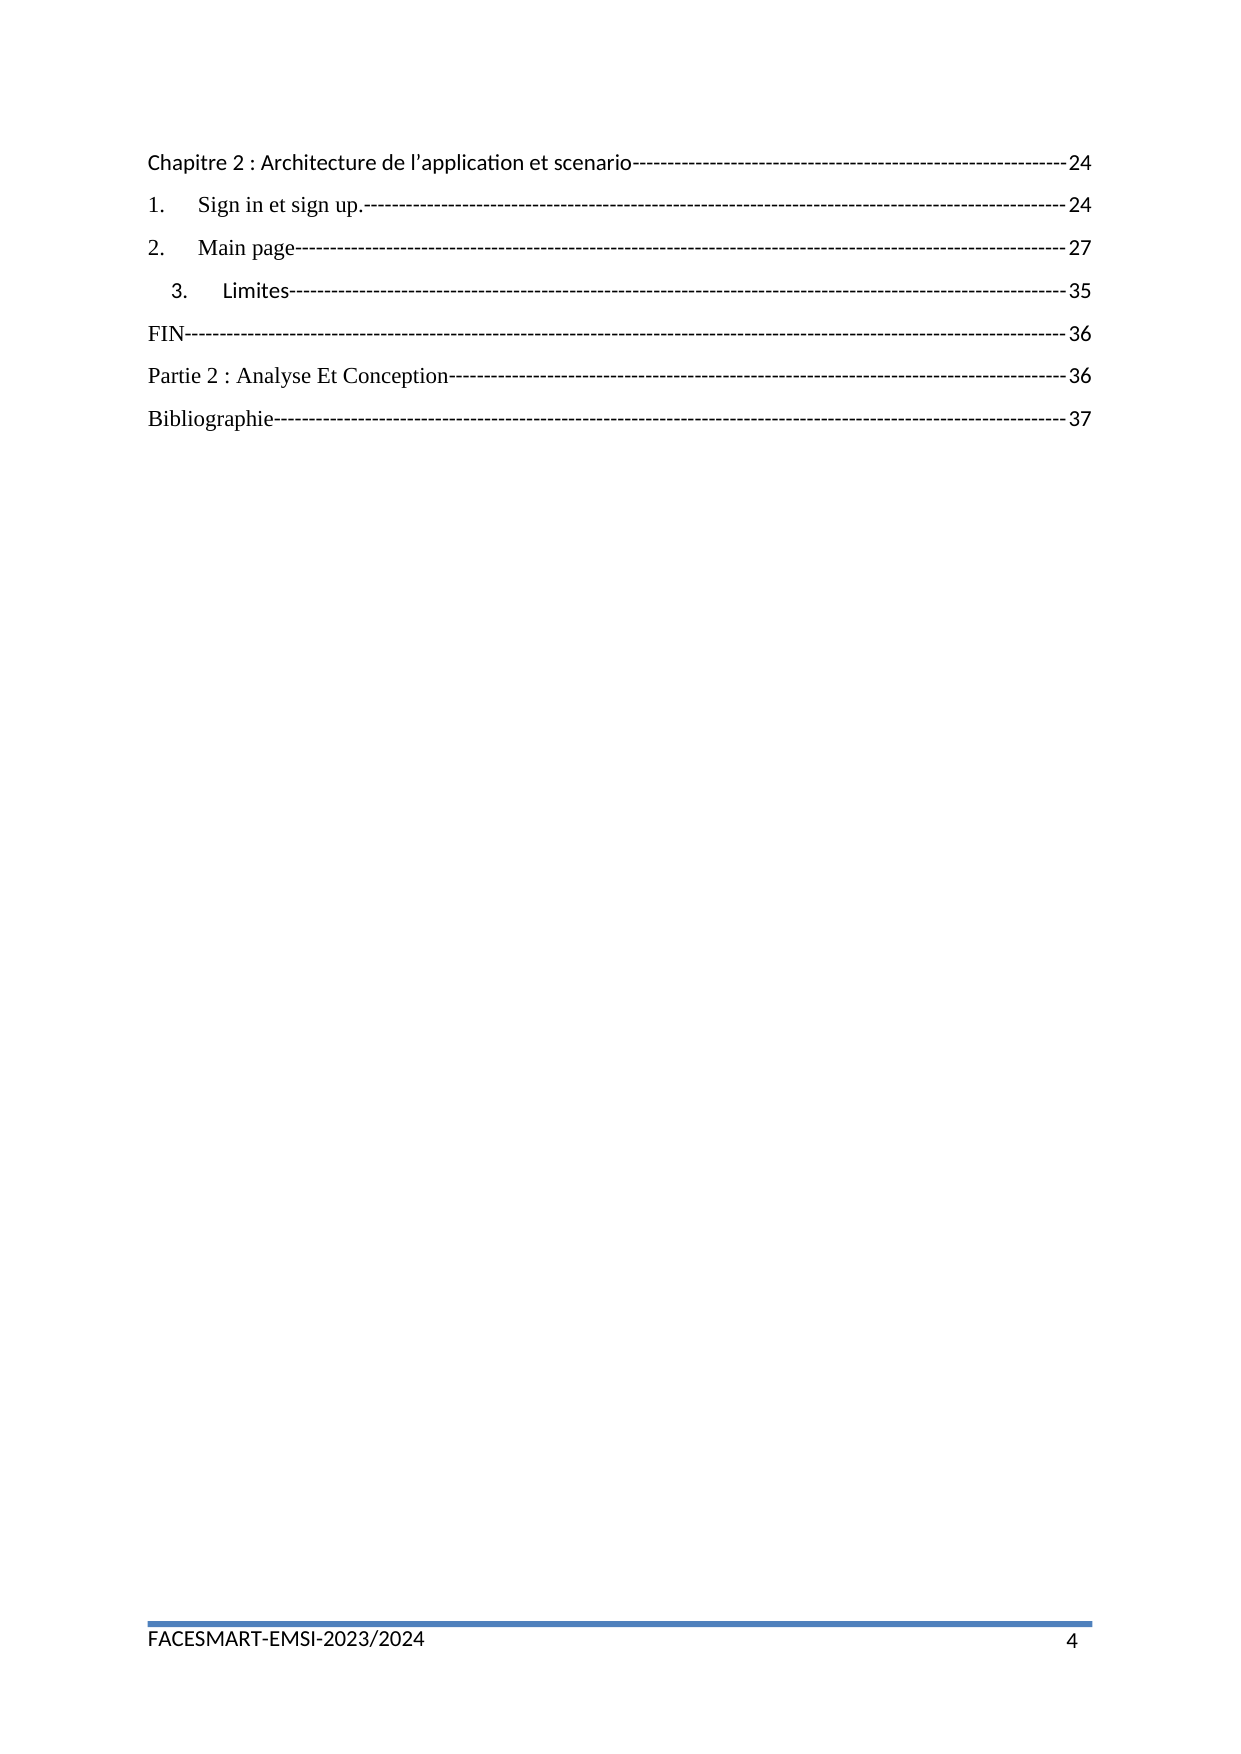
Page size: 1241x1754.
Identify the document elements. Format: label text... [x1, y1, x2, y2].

text 2. Main page 27 [148, 233, 1093, 261]
text FIN 36 [148, 319, 1093, 347]
text Bibliographie 37 [148, 404, 1093, 432]
text 1. Sign in et sign up. 24 [148, 190, 1093, 218]
text Partie 2 : Analyse Et Conception 36 [148, 362, 1093, 389]
text 3. Limites 35 [171, 276, 1093, 304]
text Chapitre 2 : Architecture de l’application et scenario 24 [148, 148, 1093, 176]
